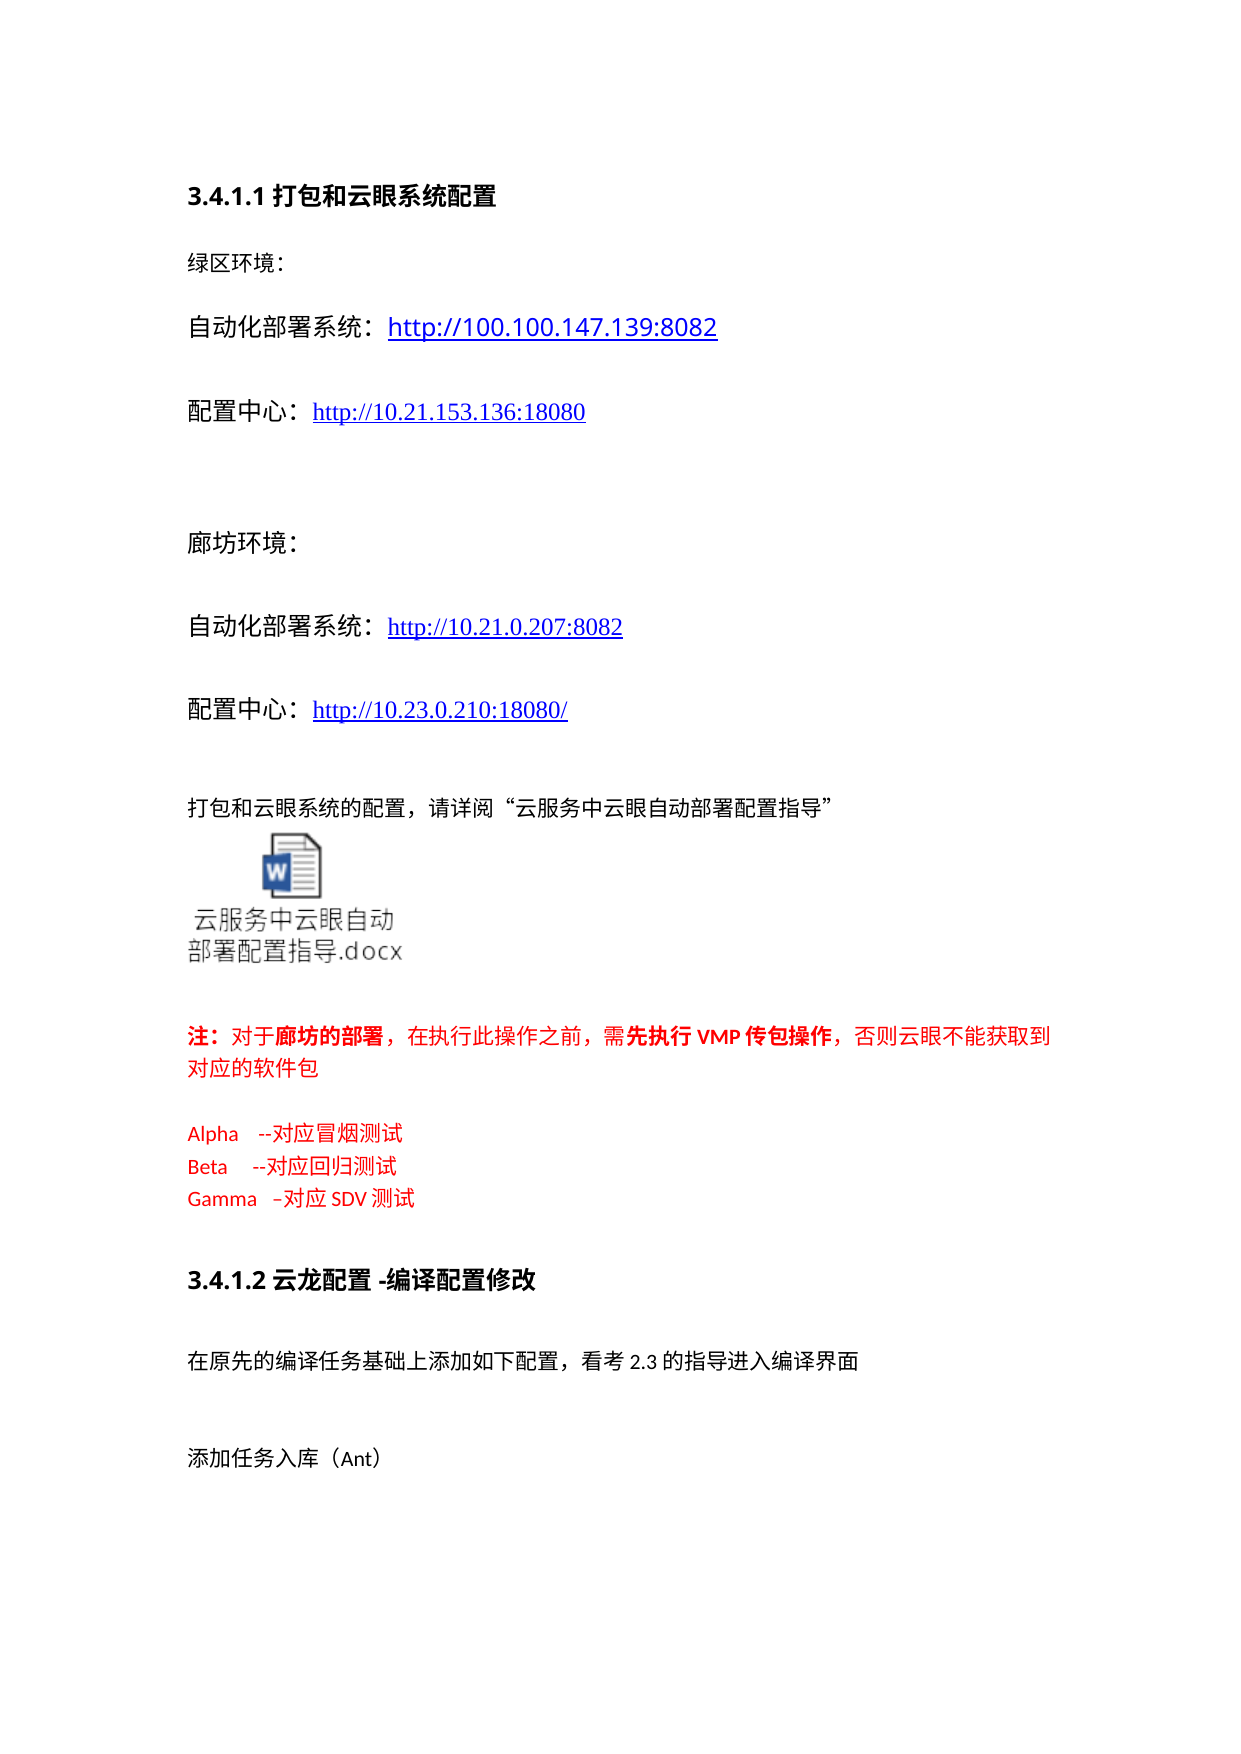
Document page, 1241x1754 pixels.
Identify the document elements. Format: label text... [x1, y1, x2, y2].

text 配置中心：http://10.23.0.210:18080/ [187, 675, 1053, 740]
text Beta --对应回归测试 [187, 1148, 1053, 1181]
text 注：对于廊坊的部署，在执行此操作之前，需先执行VMP传包操作，否则云眼不能获取到对应的软件包 [187, 1018, 1053, 1083]
text 3.4.1.1 打包和云眼系统配置 [187, 162, 1053, 227]
text 配置中心：http://10.21.153.136:18080 [187, 377, 1053, 442]
text Alpha --对应冒烟测试 [187, 1116, 1053, 1148]
text 添加任务入库（Ant） [187, 1441, 1053, 1473]
text Gamma –对应SDV测试 [187, 1181, 1053, 1213]
text 廊坊环境： [187, 509, 1053, 574]
text 在原先的编译任务基础上添加如下配置，看考2.3 的指导进入编译界面 [187, 1343, 1053, 1376]
text 3.4.1.2 云龙配置 -编译配置修改 [187, 1246, 1053, 1311]
text 自动化部署系统：http://10.21.0.207:8082 [187, 592, 1053, 657]
text 打包和云眼系统的配置，请详阅“云服务中云眼自动部署配置指导” [187, 791, 1053, 823]
text 绿区环境： [187, 245, 1053, 278]
text 自动化部署系统：http://100.100.147.139:8082 [187, 293, 1053, 358]
